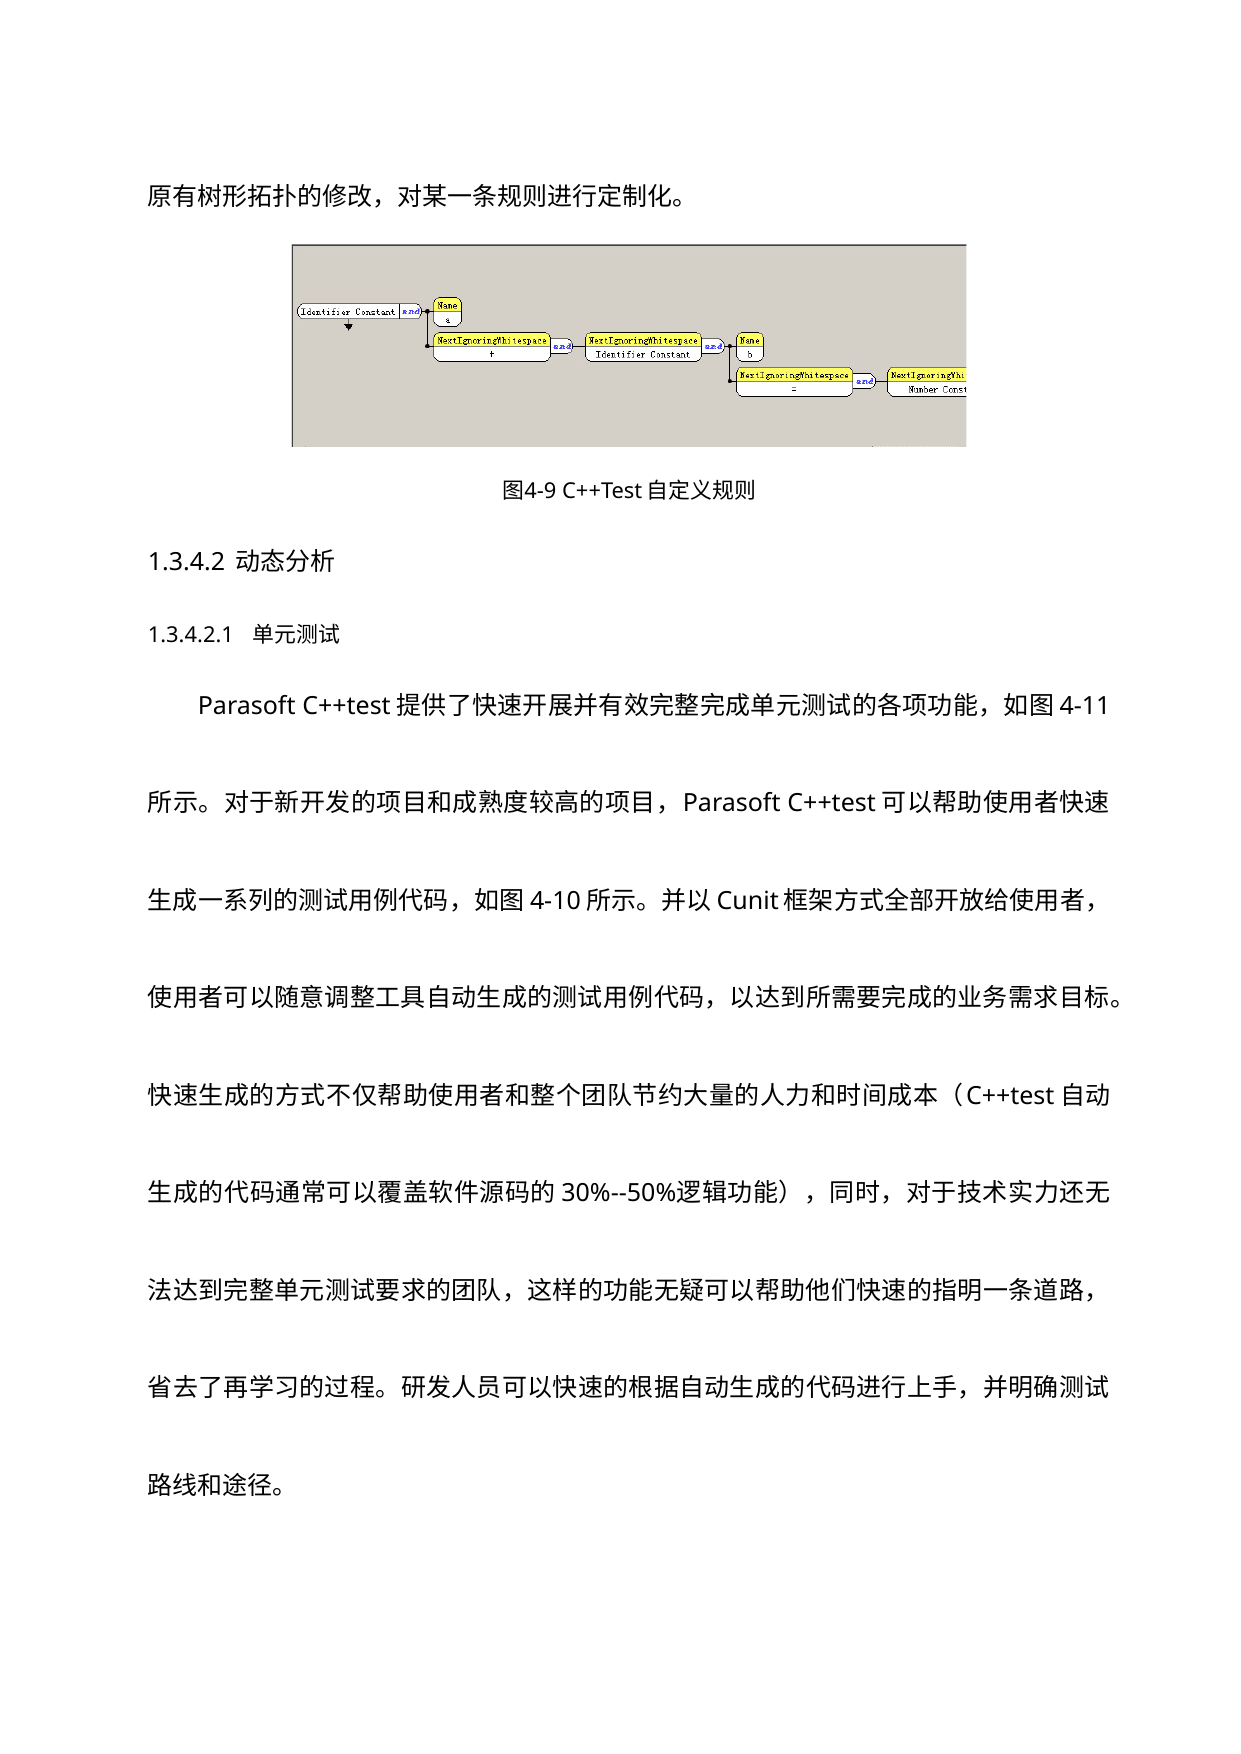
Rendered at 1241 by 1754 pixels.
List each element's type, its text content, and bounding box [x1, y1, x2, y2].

subtitle 动态分析 [148, 527, 1110, 592]
picture [291, 244, 967, 447]
subtitle 单元测试 [148, 616, 1110, 649]
text 图4-9 C++Test自定义规则 [148, 472, 1110, 505]
text Parasoft C++test提供了快速开展并有效完整完成单元测试的各项功能，如图4-11所示。对于新开发的项目和成熟度较高的项目，Parasoft C++test可以帮助使用者快速生成一系列的测试用例代码，如图4-10所示。并以Cunit框架方式全部开放给使用者，使用者可以随意调整工具自动生成的测试用例代码，以达到所需要完成的业务需求目标。快速生成的方式不仅帮助使用者和整个团队节约大量的人力和时间成本（C++test自动生成的代码通常可以覆盖软件源码的30%--50%逻辑功能），同时，对于技术实力还无法达到完整单元测试要求的团队，这样的功能无疑可以帮助他们快速的指明一条道路，省去了再学习的过程。研发人员可以快速的根据自动生成的代码进行上手，并明确测试路线和途径。 [148, 671, 1110, 1516]
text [148, 162, 1110, 227]
